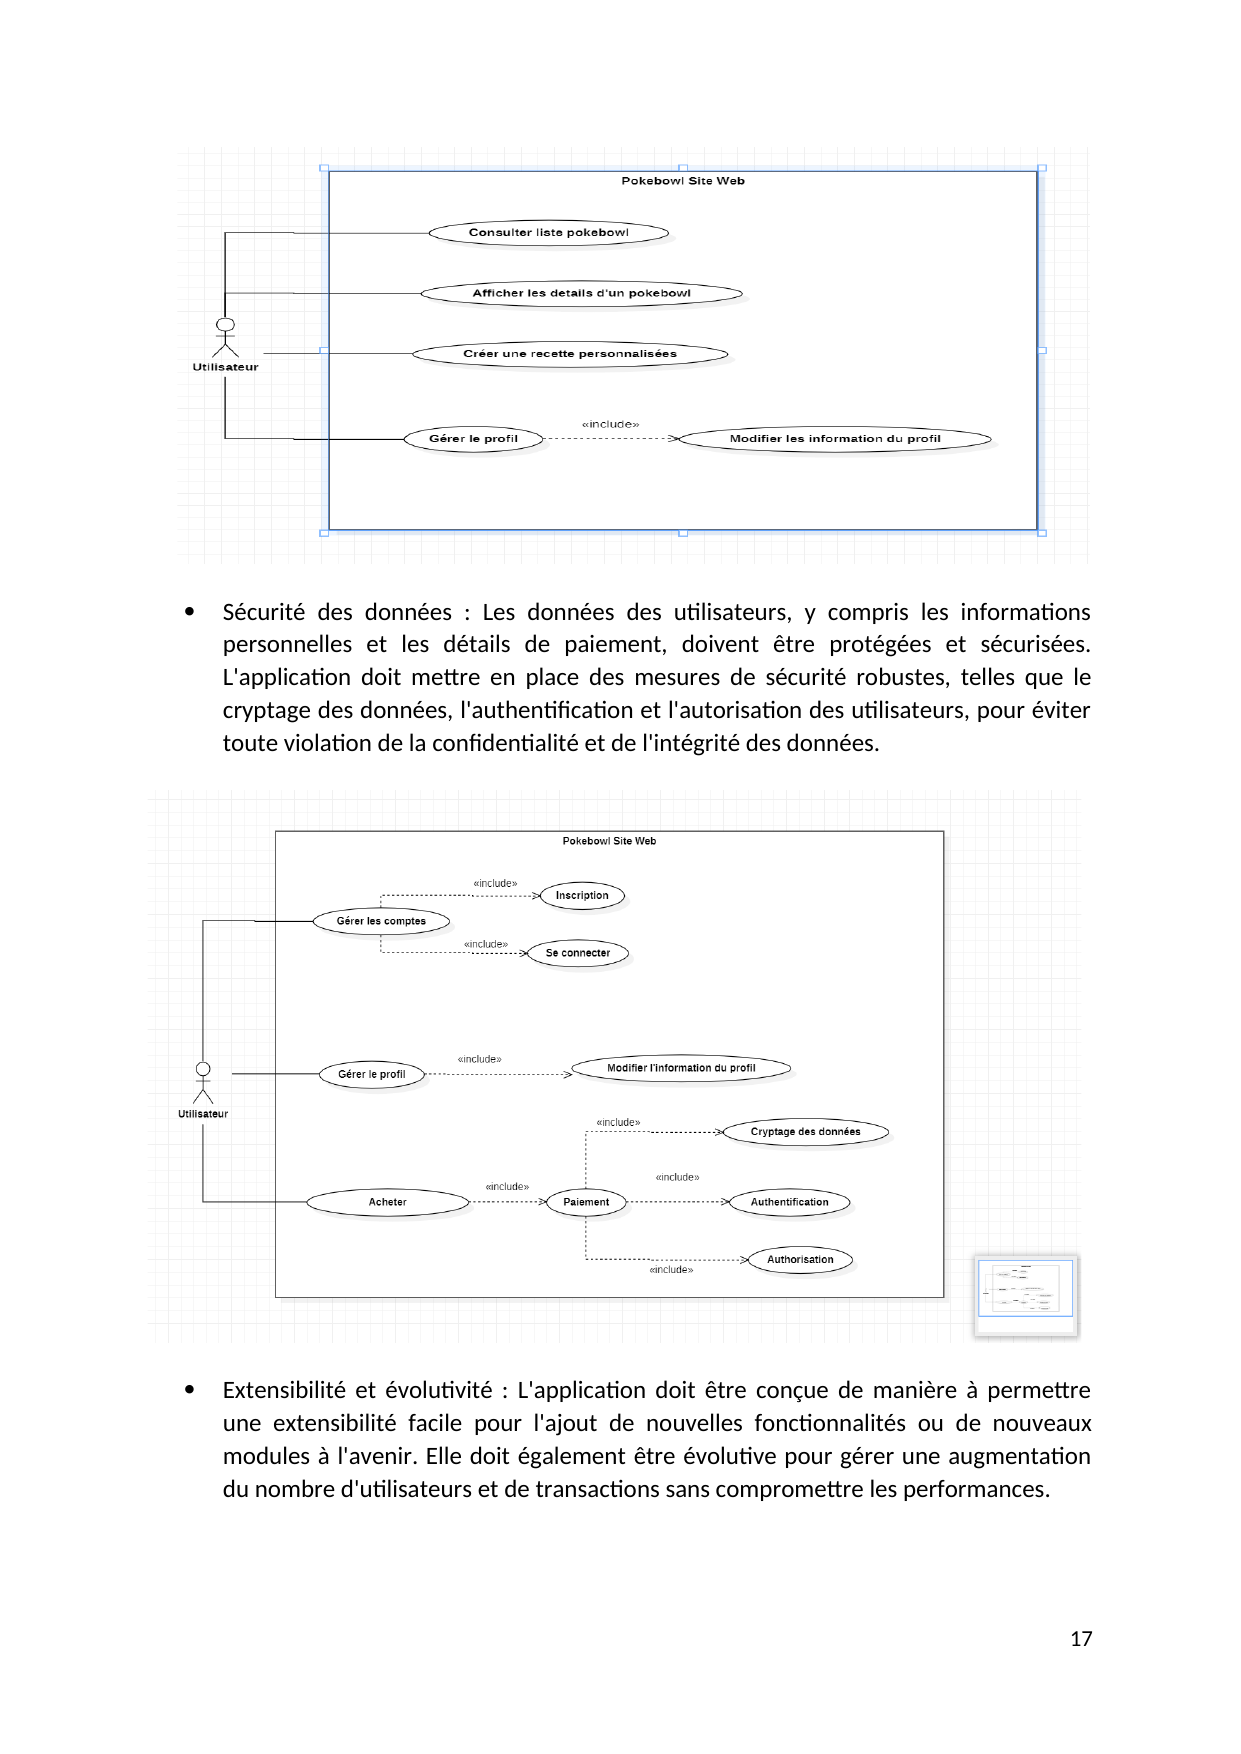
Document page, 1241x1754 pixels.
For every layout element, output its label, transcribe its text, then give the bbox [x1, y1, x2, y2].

list Sécurité des données : Les données des utilisateurs, y compris les informations personnelles et les détails de paiement, doivent être protégées et sécurisées. L'application doit mettre en place des mesures de sécurité robustes, telles que le cryptage des données, l'authentification et l'autorisation des utilisateurs, pour éviter toute violation de la confidentialité et de l'intégrité des données. [185, 596, 1093, 758]
picture [177, 147, 1090, 564]
picture [147, 790, 1082, 1343]
list Extensibilité et évolutivité : L'application doit être conçue de manière à permettre une extensibilité facile pour l'ajout de nouvelles fonctionnalités ou de nouveaux modules à l'avenir. Elle doit également être évolutive pour gérer une augmentation du nombre d'utilisateurs et de transactions sans compromettre les performances. [185, 1374, 1093, 1504]
